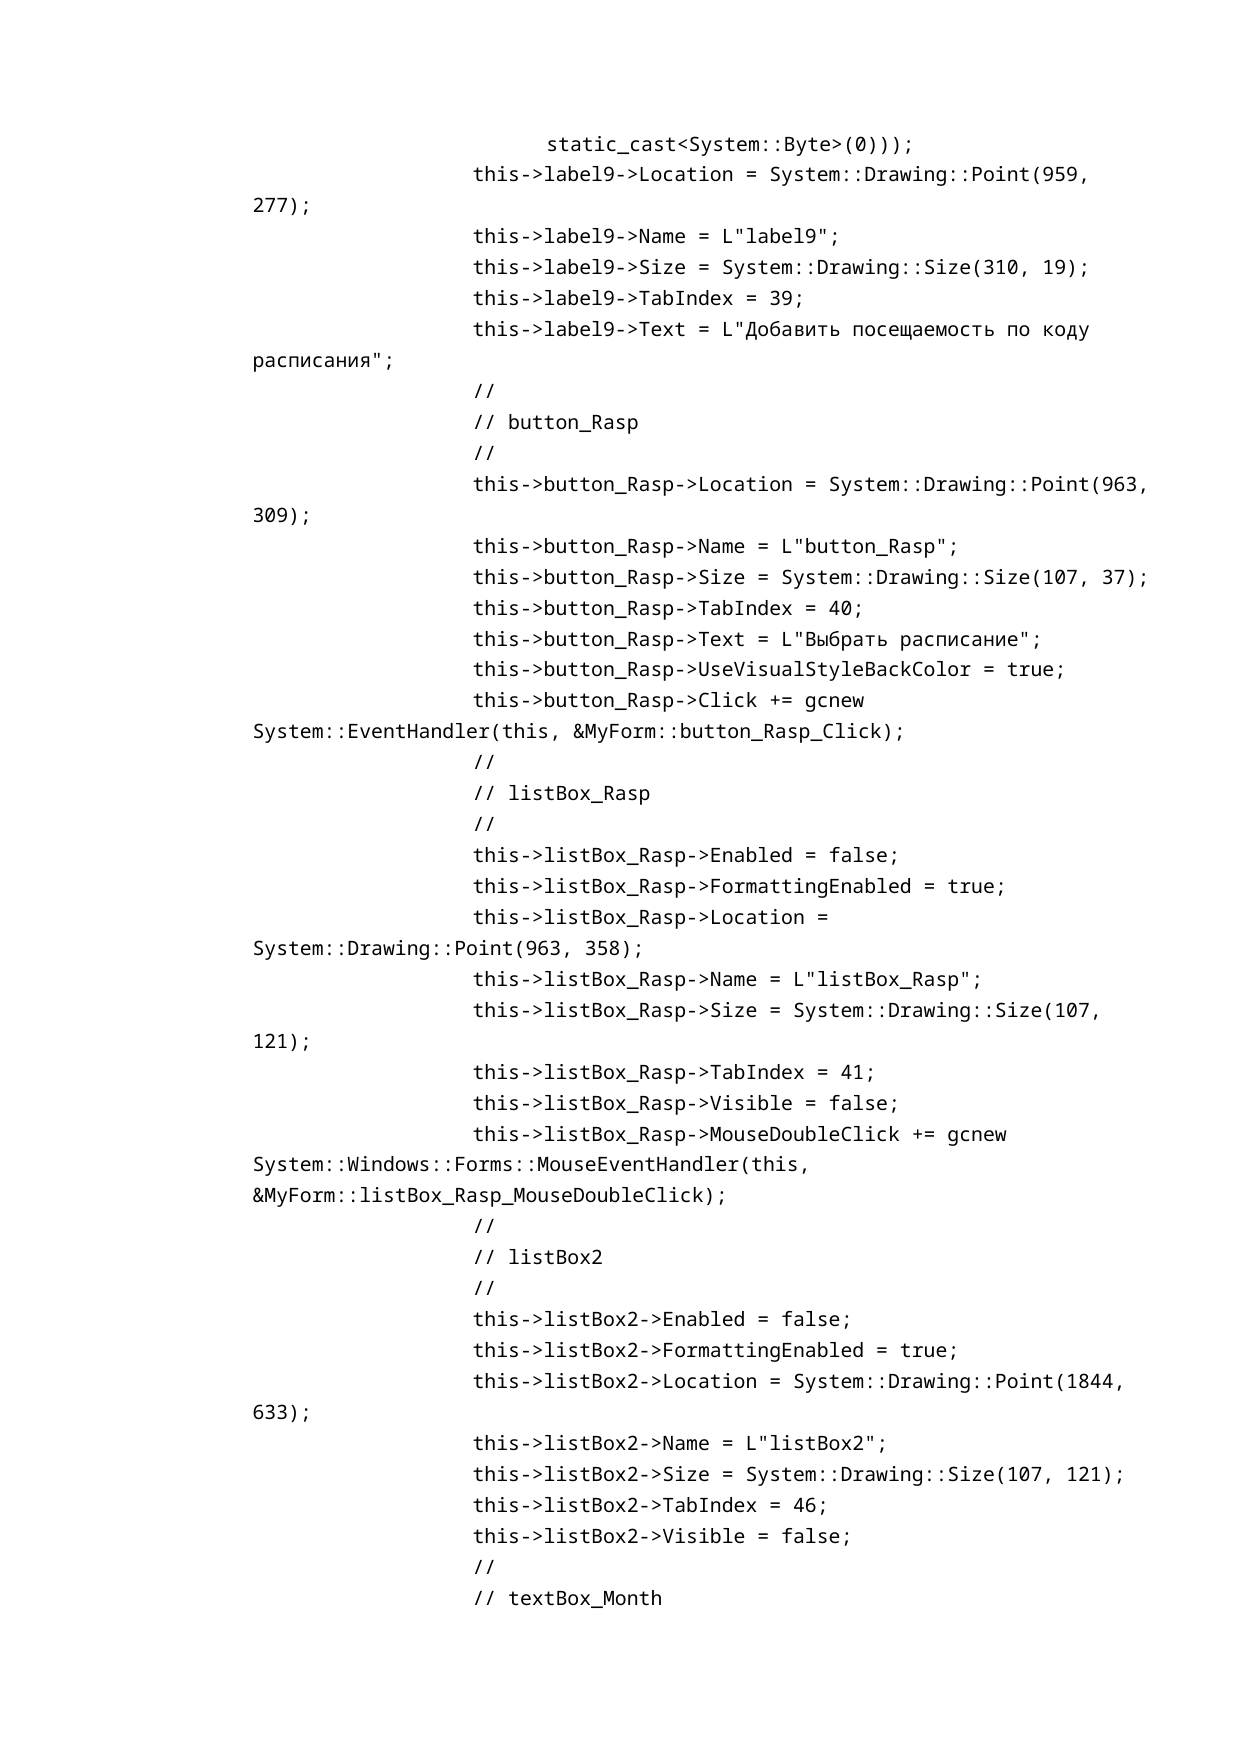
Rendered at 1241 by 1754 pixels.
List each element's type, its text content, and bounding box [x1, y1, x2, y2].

text this->listBox2->FormattingEnabled = true; [252, 1336, 1152, 1363]
text this->button_Rasp->UseVisualStyleBackColor = true; [252, 656, 1152, 683]
text this->listBox_Rasp->MouseDoubleClick += gcnew System::Windows::Forms::MouseEventHandler(this, &MyForm::listBox_Rasp_MouseDoubleClick); [252, 1120, 1152, 1209]
text this->label9->Location = System::Drawing::Point(959, 277); [252, 161, 1152, 219]
text // [252, 377, 1152, 404]
text this->button_Rasp->Click += gcnew System::EventHandler(this, &MyForm::button_Rasp_Click); [252, 687, 1152, 744]
text // [252, 748, 1152, 776]
text this->listBox2->Enabled = false; [252, 1305, 1152, 1332]
text this->listBox2->Size = System::Drawing::Size(107, 121); [252, 1460, 1152, 1487]
text this->listBox2->Visible = false; [252, 1522, 1152, 1549]
text // textBox_Month [252, 1584, 1152, 1611]
text static_cast<System::Byte>(0))); [252, 130, 1152, 157]
text this->listBox2->TabIndex = 46; [252, 1491, 1152, 1518]
text // button_Rasp [252, 408, 1152, 435]
text this->button_Rasp->Name = L"button_Rasp"; [252, 532, 1152, 559]
text // [252, 439, 1152, 466]
text this->listBox_Rasp->Enabled = false; [252, 841, 1152, 868]
text this->label9->Text = L"Добавить посещаемость по коду расписания"; [252, 315, 1152, 373]
text this->listBox_Rasp->FormattingEnabled = true; [252, 872, 1152, 899]
text this->listBox2->Location = System::Drawing::Point(1844, 633); [252, 1367, 1152, 1425]
text // listBox_Rasp [252, 779, 1152, 806]
text // [252, 1213, 1152, 1239]
text // [252, 810, 1152, 837]
text // [252, 1553, 1152, 1580]
text this->button_Rasp->Text = L"Выбрать расписание"; [252, 625, 1152, 652]
text this->listBox2->Name = L"listBox2"; [252, 1429, 1152, 1456]
text this->label9->TabIndex = 39; [252, 284, 1152, 311]
text this->label9->Size = System::Drawing::Size(310, 19); [252, 253, 1152, 281]
text this->button_Rasp->Size = System::Drawing::Size(107, 37); [252, 563, 1152, 590]
text this->listBox_Rasp->TabIndex = 41; [252, 1058, 1152, 1085]
text // [252, 1274, 1152, 1301]
text this->button_Rasp->TabIndex = 40; [252, 594, 1152, 621]
text this->listBox_Rasp->Location = System::Drawing::Point(963, 358); [252, 903, 1152, 961]
text this->listBox_Rasp->Name = L"listBox_Rasp"; [252, 965, 1152, 992]
text this->listBox_Rasp->Size = System::Drawing::Size(107, 121); [252, 996, 1152, 1054]
text this->label9->Name = L"label9"; [252, 223, 1152, 249]
text // listBox2 [252, 1243, 1152, 1271]
text this->listBox_Rasp->Visible = false; [252, 1089, 1152, 1116]
text this->button_Rasp->Location = System::Drawing::Point(963, 309); [252, 470, 1152, 528]
